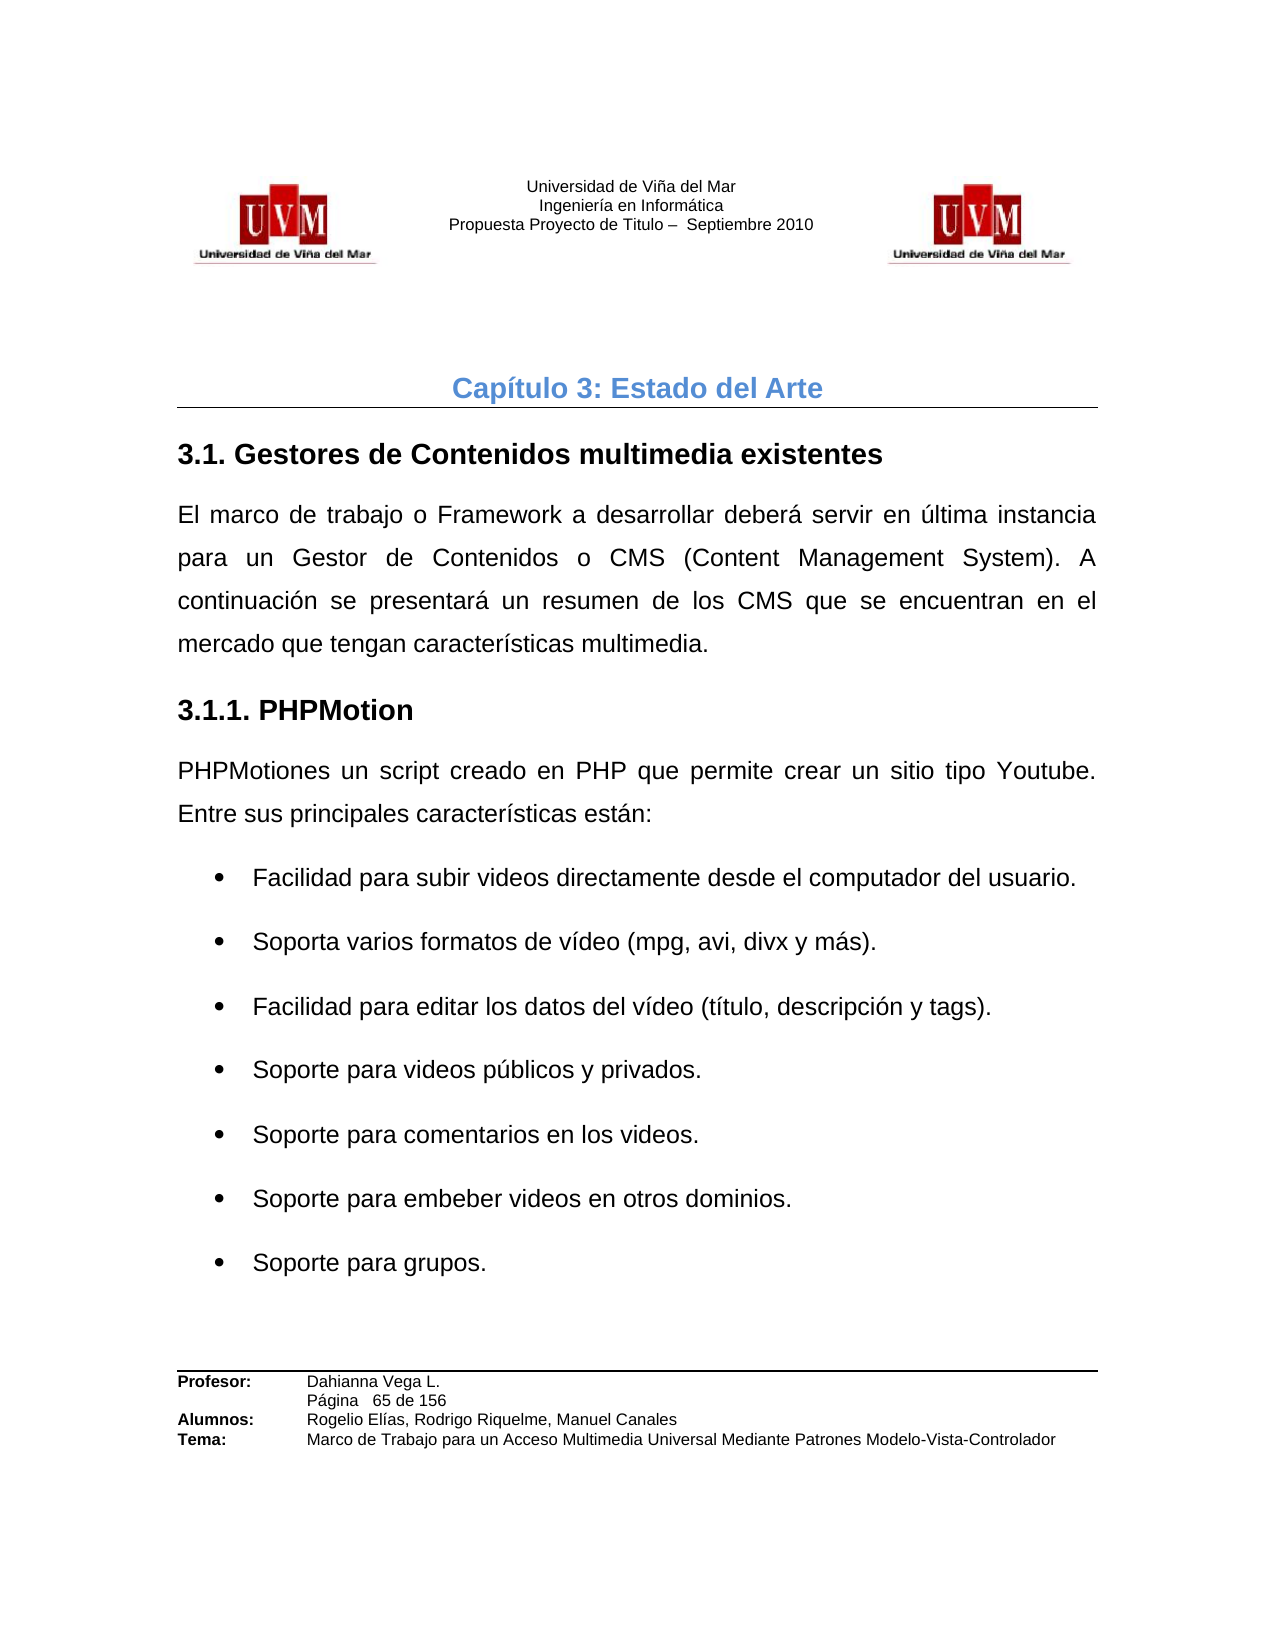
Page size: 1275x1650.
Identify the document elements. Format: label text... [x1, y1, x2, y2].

list Soporta varios formatos de vídeo (mpg, avi, divx y más). [215, 927, 1098, 956]
list Soporte para comentarios en los videos. [215, 1119, 1098, 1148]
subtitle 3.1. Gestores de Contenidos multimedia existentes [177, 437, 1098, 471]
picture [871, 176, 1084, 267]
list Soporte para videos públicos y privados. [215, 1056, 1098, 1084]
picture [177, 176, 390, 267]
list Soporte para grupos. [215, 1248, 1098, 1277]
title Capítulo 3: Estado del Arte [177, 371, 1098, 407]
subtitle 3.1.1. PHPMotion [177, 693, 1098, 727]
list Facilidad para subir videos directamente desde el computador del usuario. [215, 863, 1098, 892]
list Facilidad para editar los datos del vídeo (título, descripción y tags). [215, 991, 1098, 1020]
text El marco de trabajo o Framework a desarrollar deberá servir en última instancia para un Gestor de Contenidos o CMS (Content Management System). A continuación se presentará un resumen de los CMS que se encuentran en el mercado que tengan características multimedia. [177, 500, 1098, 658]
list Soporte para embeber videos en otros dominios. [215, 1184, 1098, 1212]
text PHPMotiones un script creado en PHP que permite crear un sitio tipo Youtube. Entre sus principales características están: [177, 756, 1098, 828]
